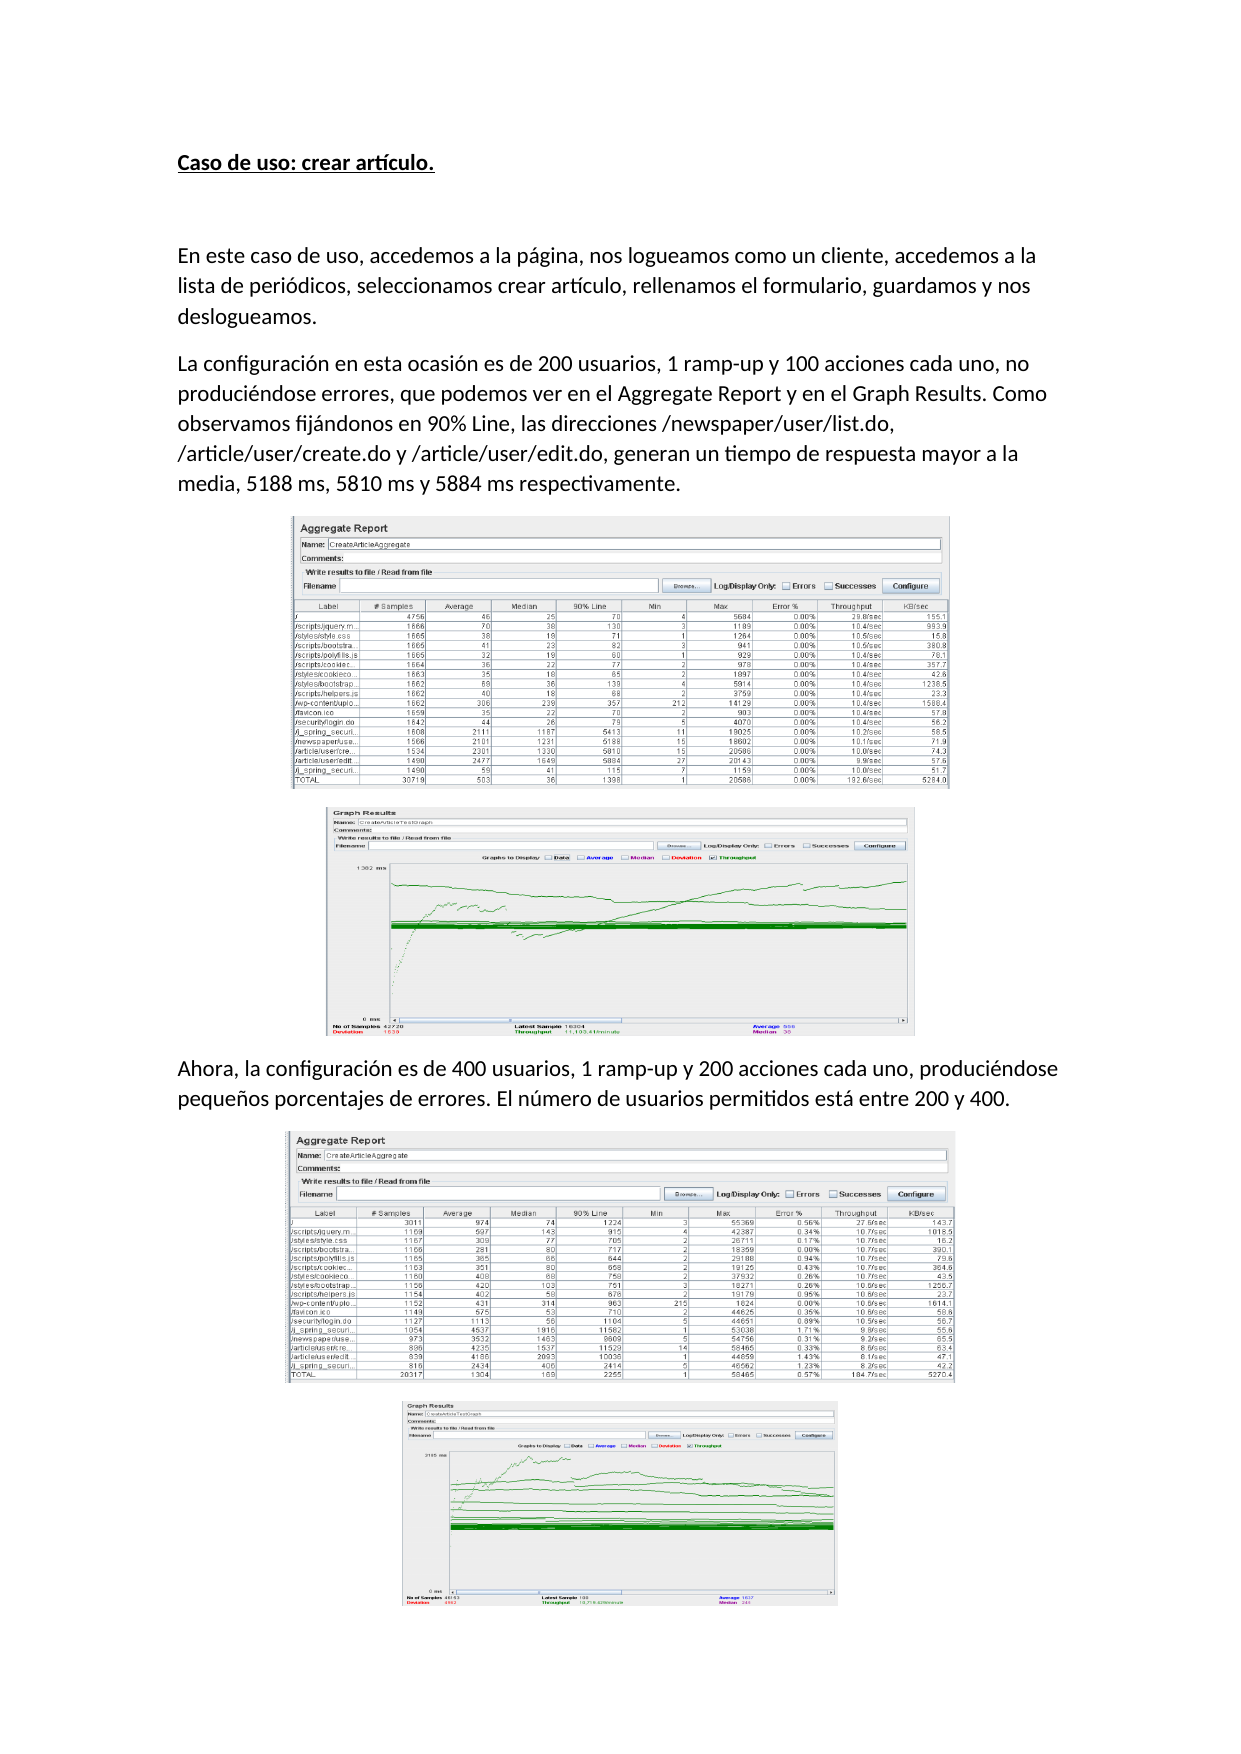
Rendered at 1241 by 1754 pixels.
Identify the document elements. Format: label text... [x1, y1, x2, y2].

picture [290, 516, 950, 789]
picture [285, 1131, 956, 1383]
text Caso de uso: crear artículo. [177, 148, 1063, 176]
text La configuración en esta ocasión es de 200 usuarios, 1 ramp-up y 100 acciones cada uno, no produciéndose errores, que podemos ver en el Aggregate Report y en el Graph Results. Como observamos fijándonos en 90% Line, las direcciones /newspaper/user/list.do, /article/user/create.do y /article/user/edit.do, generan un tiempo de respuesta mayor a la media, 5188 ms, 5810 ms y 5884 ms respectivamente. [177, 349, 1063, 497]
picture [402, 1401, 838, 1606]
picture [325, 807, 915, 1036]
text En este caso de uso, accedemos a la página, nos logueamos como un cliente, accedemos a la lista de periódicos, seleccionamos crear artículo, rellenamos el formulario, guardamos y nos deslogueamos. [177, 241, 1063, 330]
text Ahora, la configuración es de 400 usuarios, 1 ramp-up y 200 acciones cada uno, produciéndose pequeños porcentajes de errores. El número de usuarios permitidos está entre 200 y 400. [177, 1054, 1063, 1113]
